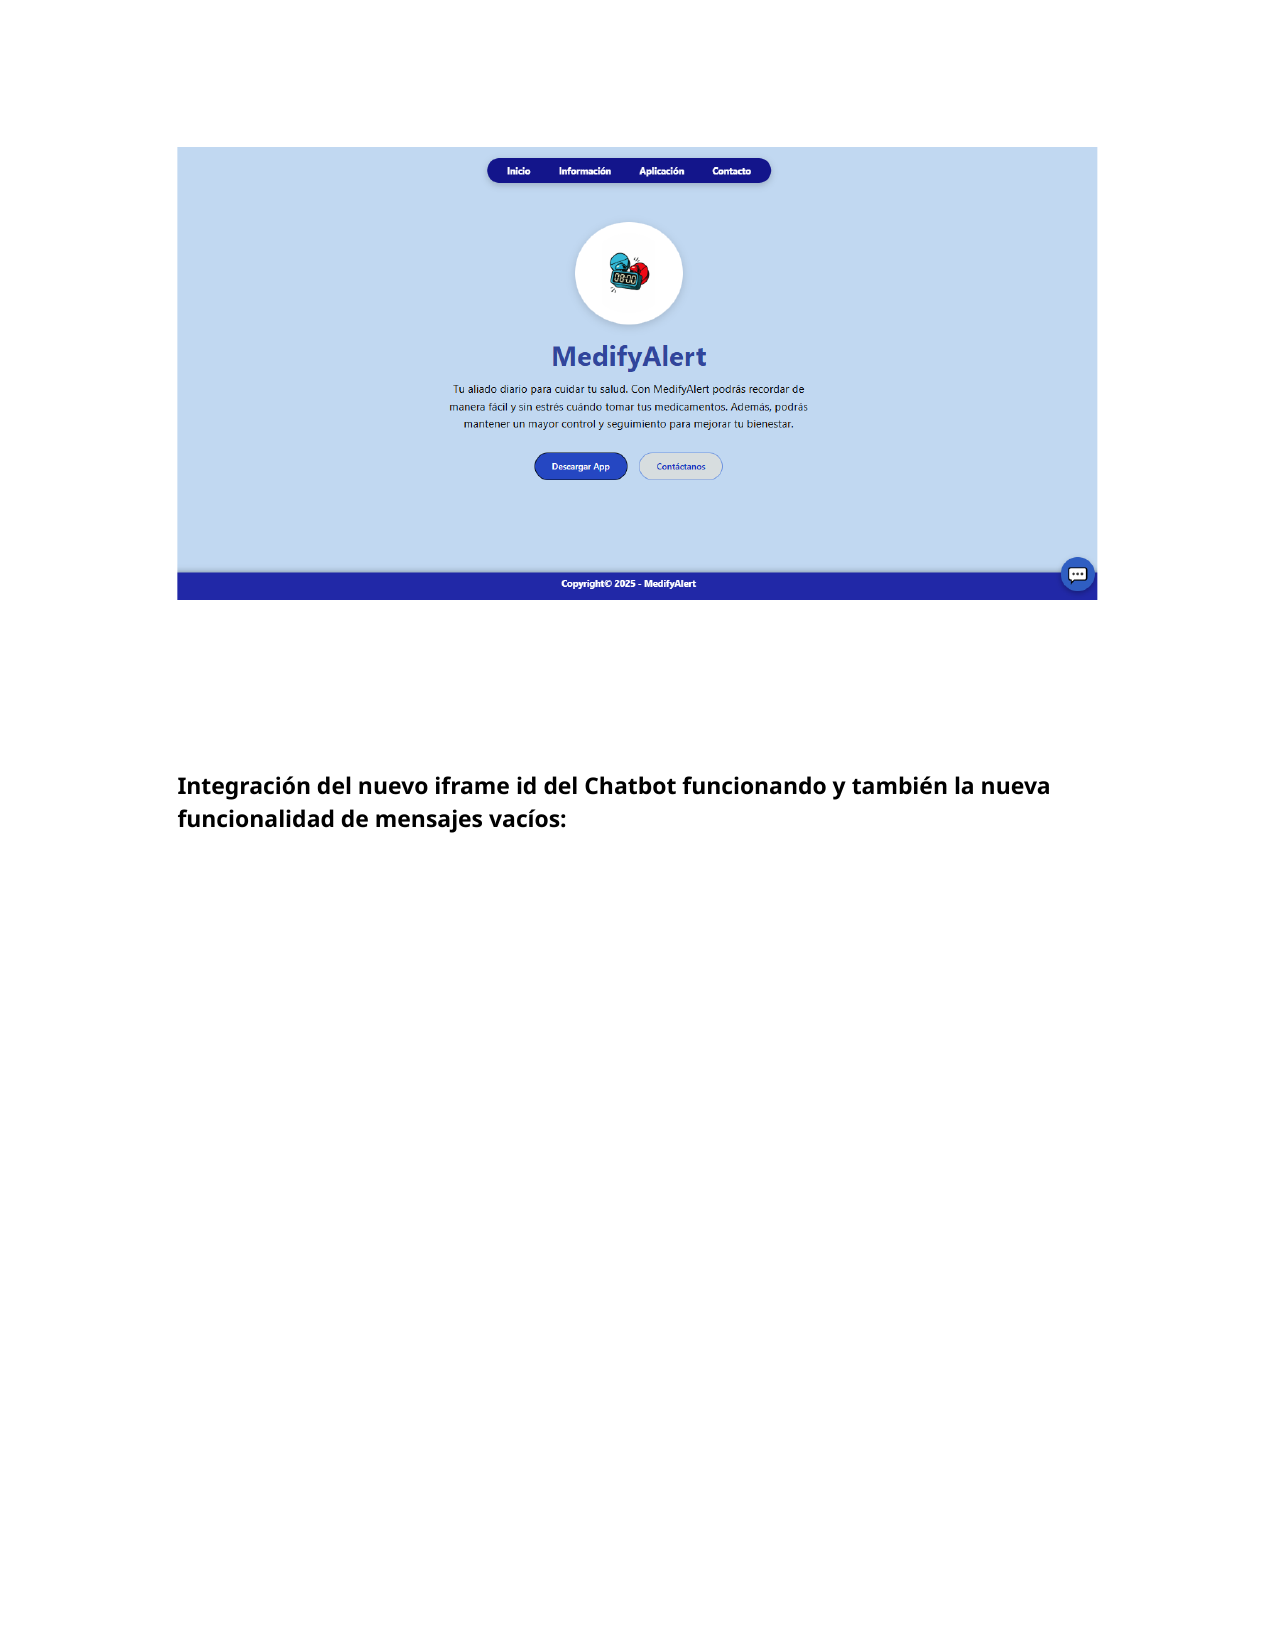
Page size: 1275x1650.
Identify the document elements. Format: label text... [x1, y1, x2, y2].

text Integración del nuevo iframe id del Chatbot funcionando y también la nueva funcionalidad de mensajes vacíos: [177, 769, 1098, 834]
picture [177, 147, 1098, 600]
